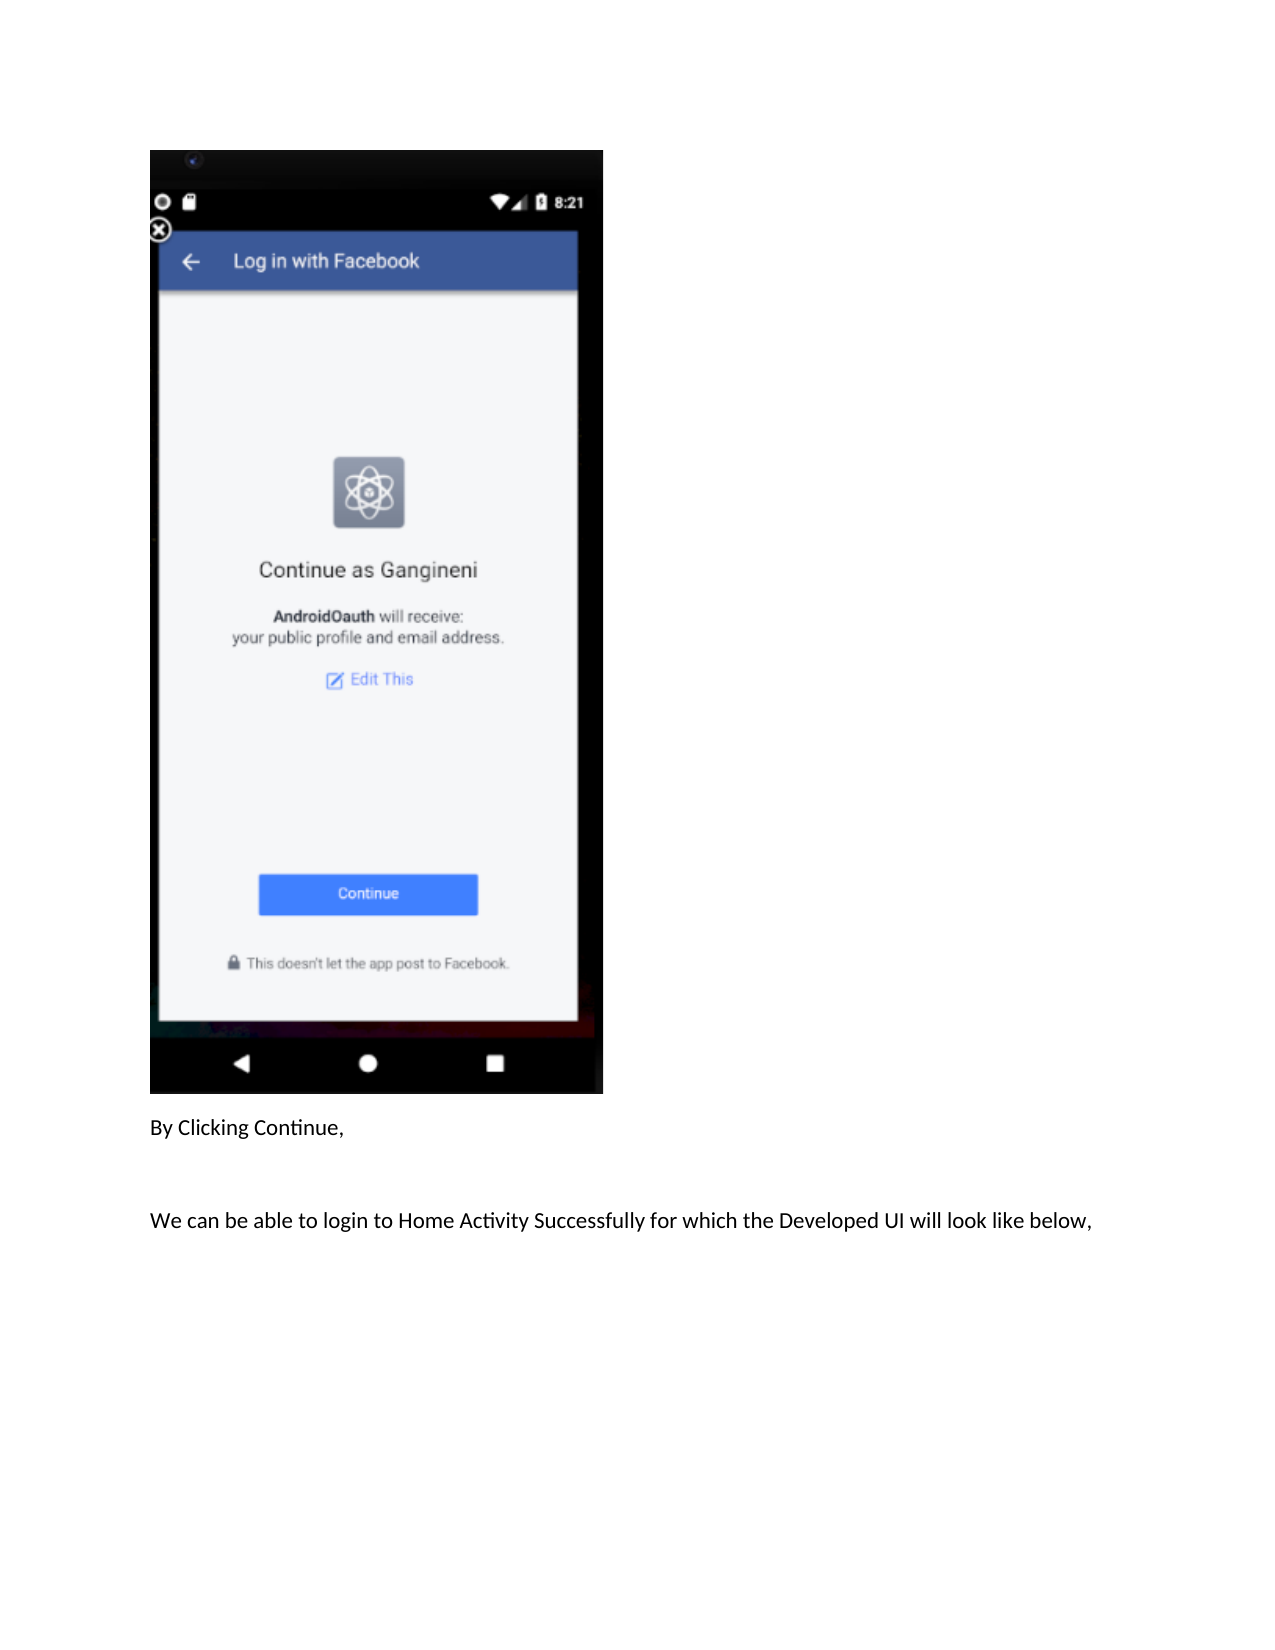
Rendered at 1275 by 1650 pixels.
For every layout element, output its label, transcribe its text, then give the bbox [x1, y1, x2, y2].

text By Clicking Continue, [150, 1113, 1125, 1141]
text We can be able to login to Home Activity Successfully for which the Developed UI will look like below, [150, 1206, 1125, 1234]
picture [150, 150, 604, 1094]
